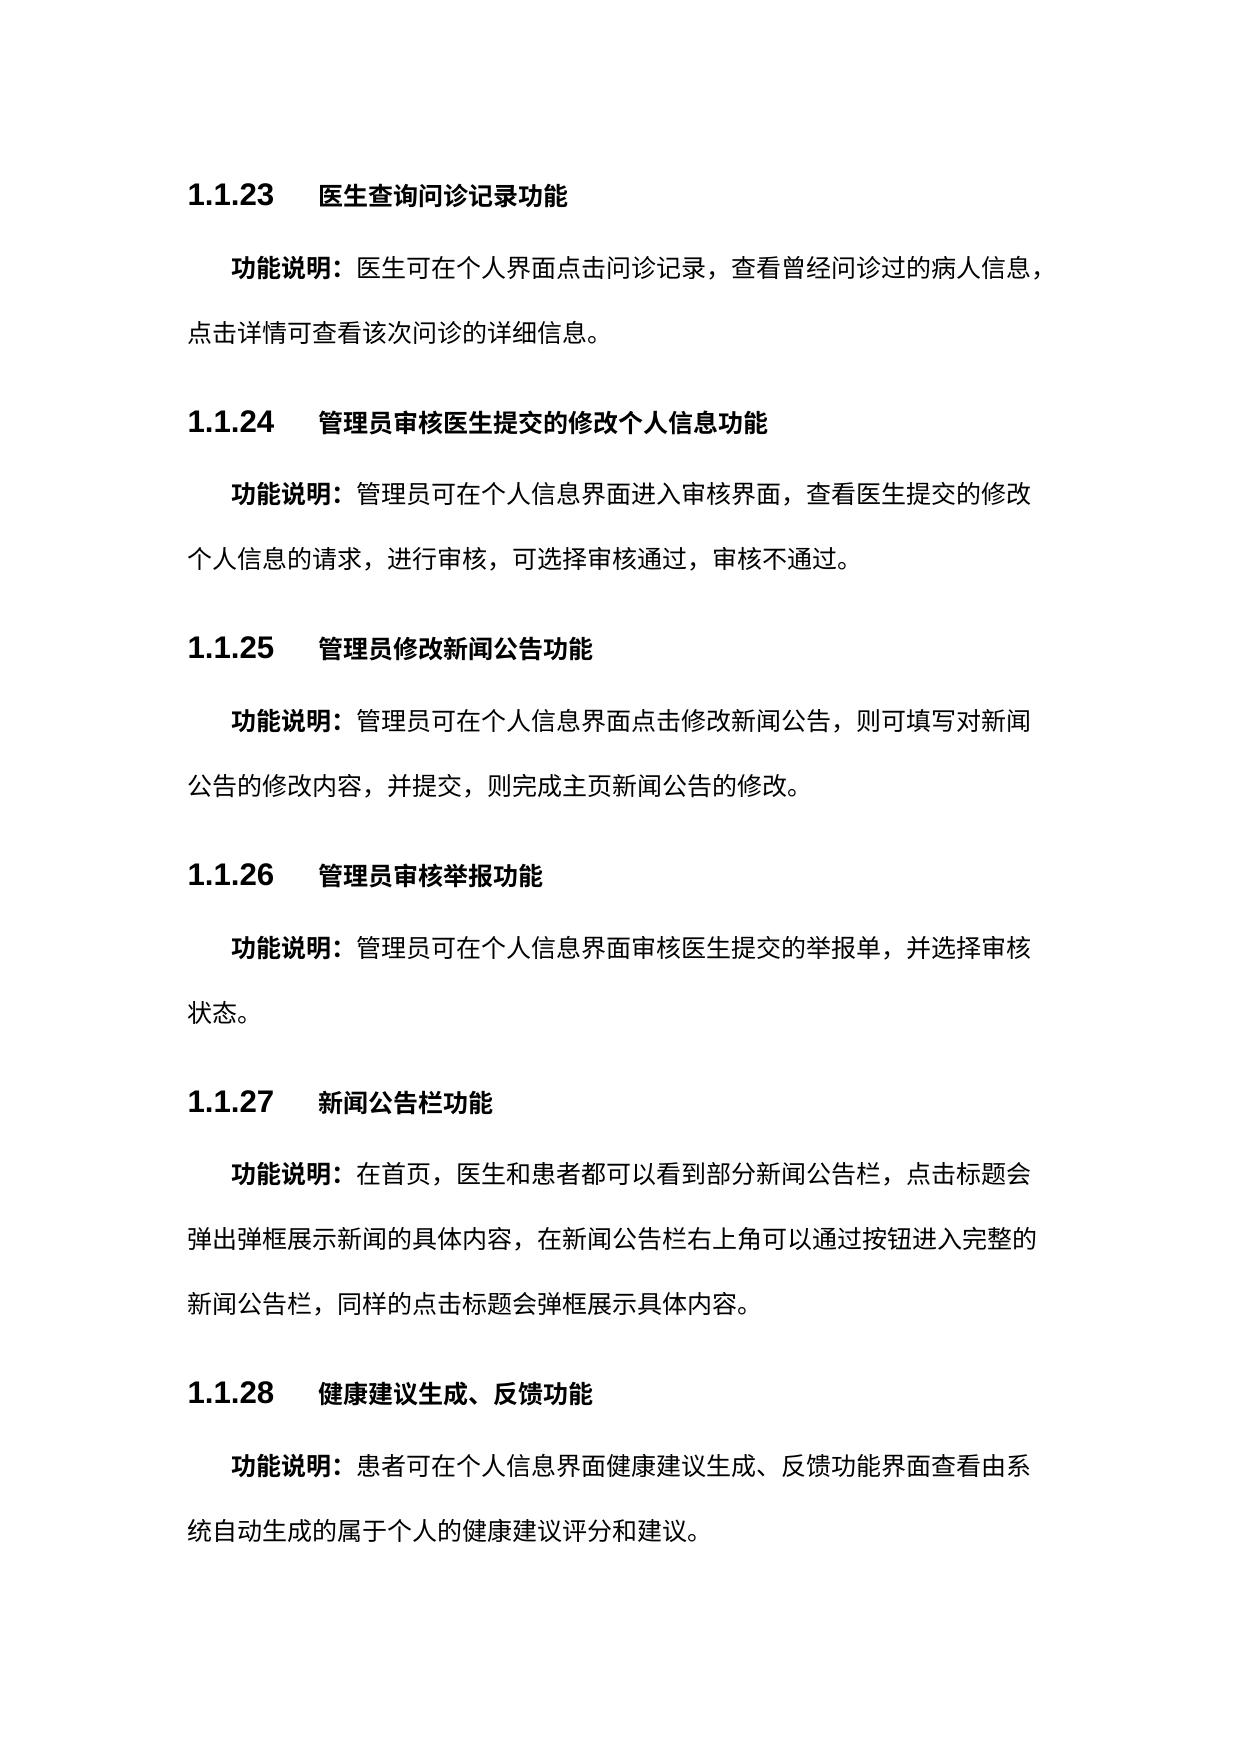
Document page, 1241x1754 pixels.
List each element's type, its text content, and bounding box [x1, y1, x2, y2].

text 功能说明：患者可在个人信息界面健康建议生成、反馈功能界面查看由系统自动生成的属于个人的健康建议评分和建议。 [187, 1432, 1053, 1562]
subtitle 管理员修改新闻公告功能 [187, 615, 1053, 680]
subtitle 健康建议生成、反馈功能 [187, 1360, 1053, 1425]
text 功能说明：管理员可在个人信息界面进入审核界面，查看医生提交的修改个人信息的请求，进行审核，可选择审核通过，审核不通过。 [187, 460, 1053, 590]
text 功能说明：管理员可在个人信息界面审核医生提交的举报单，并选择审核状态。 [187, 914, 1053, 1044]
text 功能说明：在首页，医生和患者都可以看到部分新闻公告栏，点击标题会弹出弹框展示新闻的具体内容，在新闻公告栏右上角可以通过按钮进入完整的新闻公告栏，同样的点击标题会弹框展示具体内容。 [187, 1140, 1053, 1335]
text 功能说明：医生可在个人界面点击问诊记录，查看曾经问诊过的病人信息，点击详情可查看该次问诊的详细信息。 [187, 234, 1053, 364]
subtitle 医生查询问诊记录功能 [187, 162, 1053, 227]
subtitle 管理员审核举报功能 [187, 842, 1053, 907]
subtitle 管理员审核医生提交的修改个人信息功能 [187, 389, 1053, 454]
text 功能说明：管理员可在个人信息界面点击修改新闻公告，则可填写对新闻公告的修改内容，并提交，则完成主页新闻公告的修改。 [187, 687, 1053, 817]
subtitle 新闻公告栏功能 [187, 1069, 1053, 1134]
